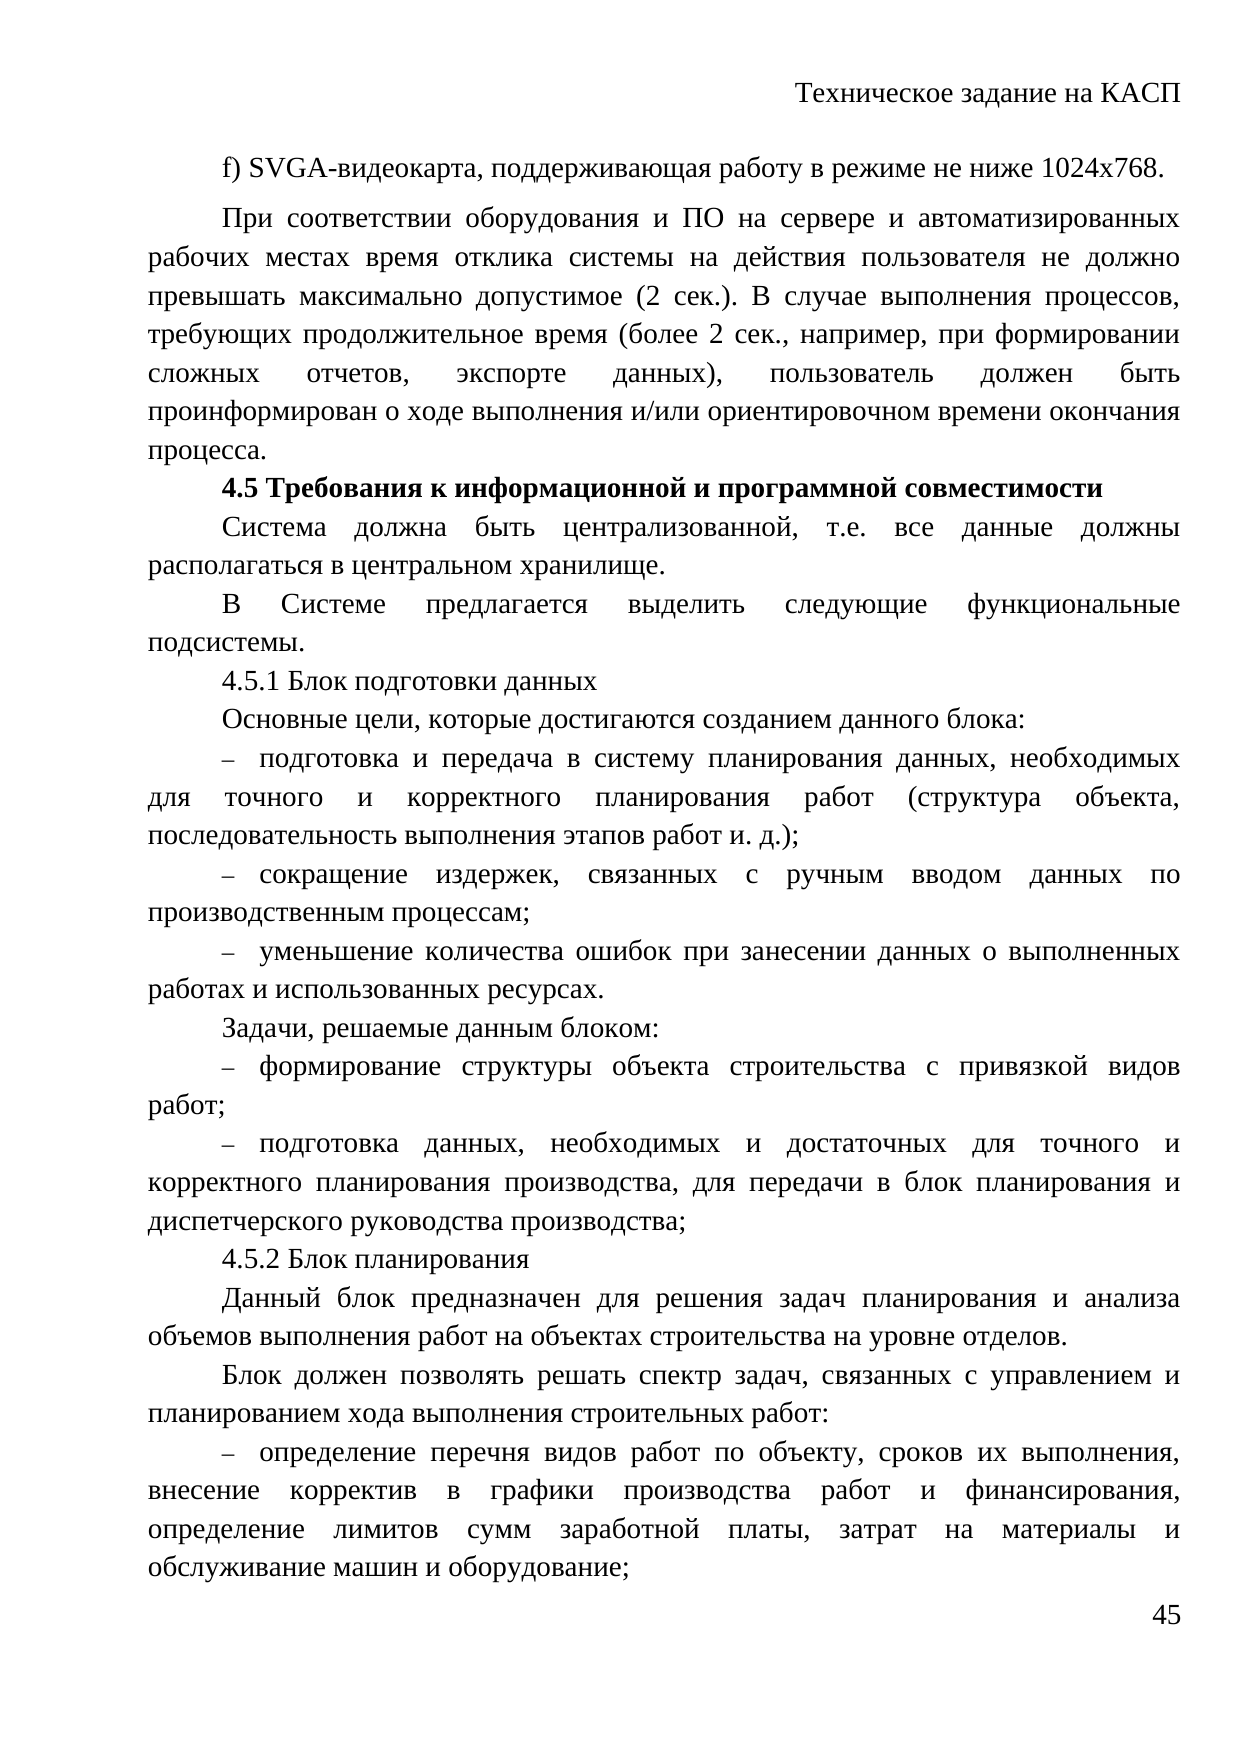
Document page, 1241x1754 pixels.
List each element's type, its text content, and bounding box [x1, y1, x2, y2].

text подготовка данных, необходимых и достаточных для точного и корректного планирования производства, для передачи в блок планирования и диспетчерского руководства производства; [148, 1126, 1181, 1236]
text Основные цели, которые достигаются созданием данного блока: [148, 702, 1181, 735]
text формирование структуры объекта строительства с привязкой видов работ; [148, 1048, 1181, 1121]
text Задачи, решаемые данным блоком: [148, 1010, 1181, 1043]
text В Системе предлагается выделить следующие функциональные подсистемы. [148, 586, 1181, 658]
subtitle SVGA-видеокарта, поддерживающая работу в режиме не ниже 1024х768. [148, 150, 1181, 184]
subtitle Блок планирования [148, 1241, 1181, 1275]
text сокращение издержек, связанных с ручным вводом данных по производственным процессам; [148, 856, 1181, 928]
text При соответствии оборудования и ПО на сервере и автоматизированных рабочих местах время отклика системы на действия пользователя не должно превышать максимально допустимое (2 сек.). В случае выполнения процессов, требующих продолжительное время (более 2 сек., например, при формировании сложных отчетов, экспорте данных), пользователь должен быть проинформирован о ходе выполнения и/или ориентировочном времени окончания процесса. [148, 201, 1181, 465]
subtitle Блок подготовки данных [148, 663, 1181, 697]
text подготовка и передача в систему планирования данных, необходимых для точного и корректного планирования работ (структура объекта, последовательность выполнения этапов работ и. д.); [148, 740, 1181, 851]
subtitle Требования к информационной и программной совместимости [148, 470, 1181, 504]
text уменьшение количества ошибок при занесении данных о выполненных работах и использованных ресурсах. [148, 933, 1181, 1005]
text Данный блок предназначен для решения задач планирования и анализа объемов выполнения работ на объектах строительства на уровне отделов. [148, 1280, 1181, 1352]
text Блок должен позволять решать спектр задач, связанных с управлением и планированием хода выполнения строительных работ: [148, 1357, 1181, 1429]
text Система должна быть централизованной, т.е. все данные должны располагаться в центральном хранилище. [148, 509, 1181, 581]
text определение перечня видов работ по объекту, сроков их выполнения, внесение корректив в графики производства работ и финансирования, определение лимитов сумм заработной платы, затрат на материалы и обслуживание машин и оборудование; [148, 1434, 1181, 1583]
